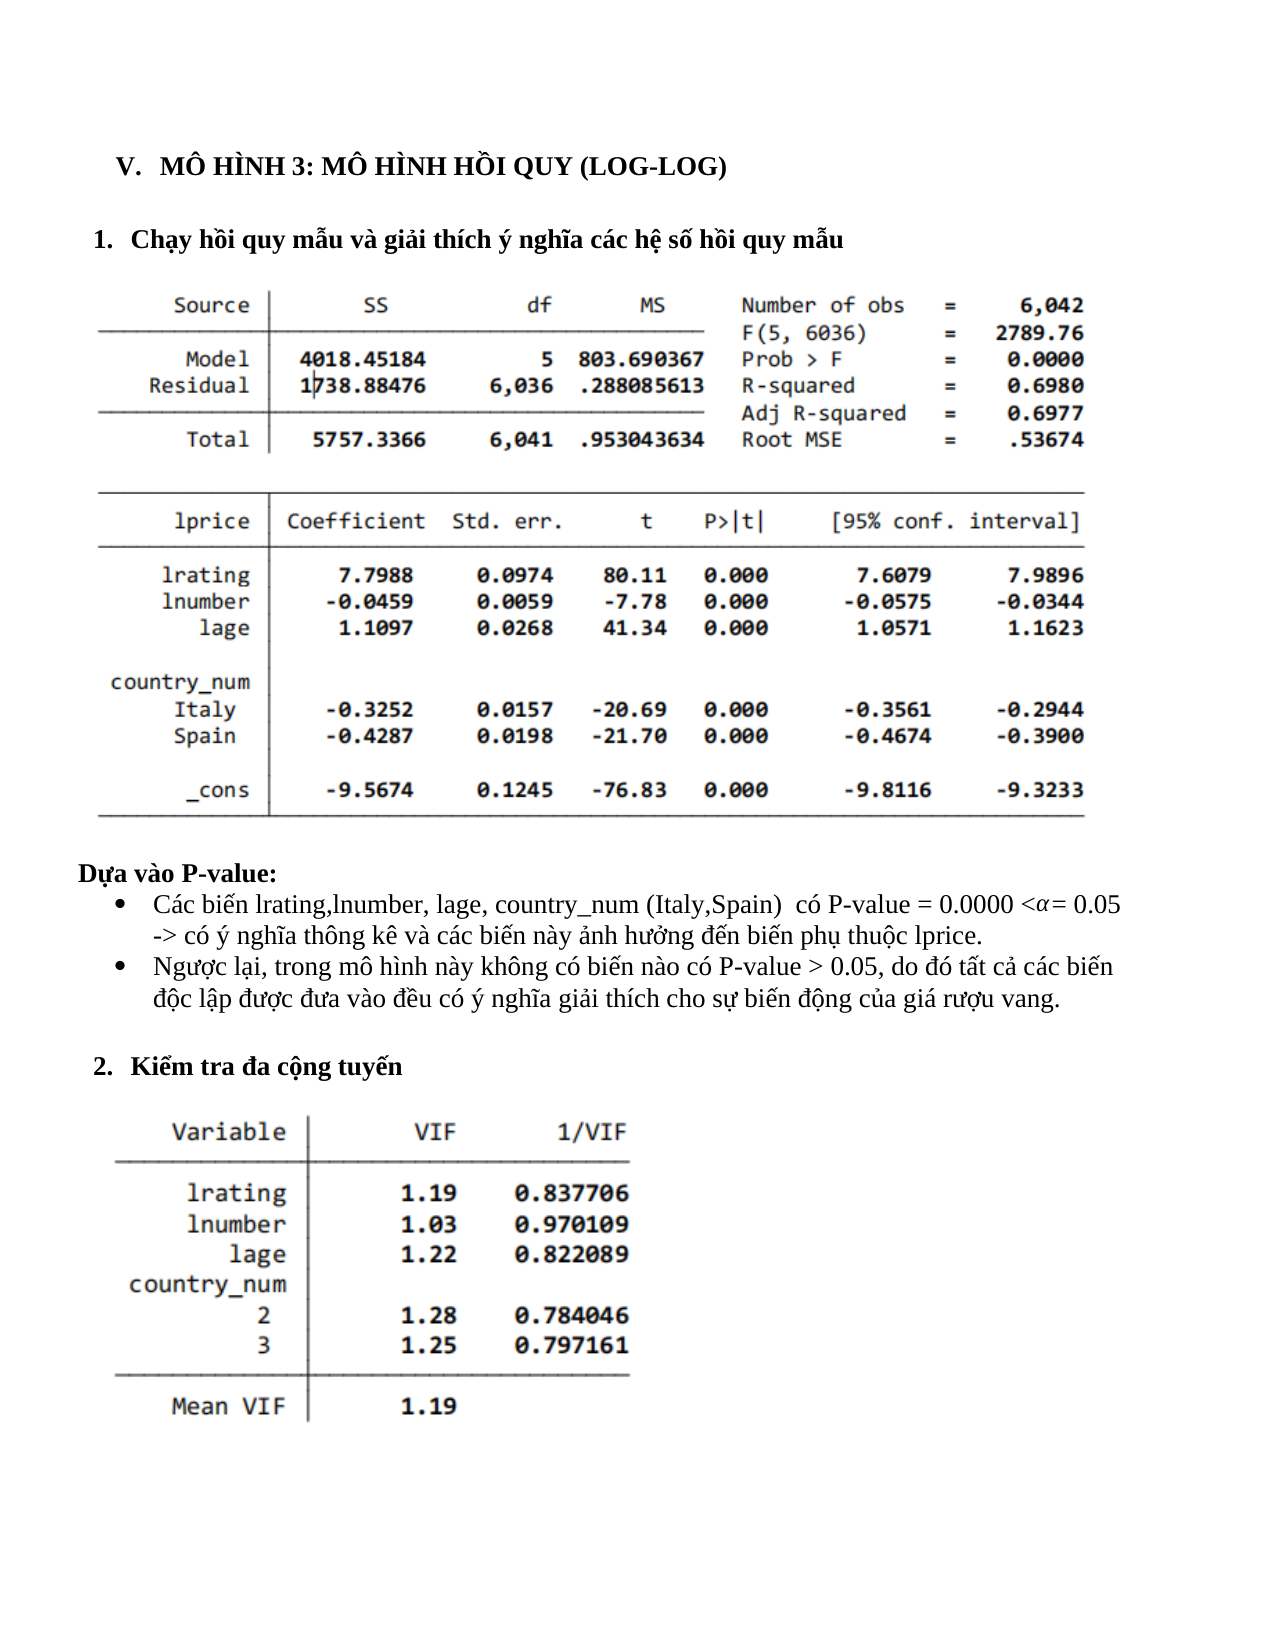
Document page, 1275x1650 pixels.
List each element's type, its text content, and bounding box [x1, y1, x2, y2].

list Các biến lrating,lnumber, lage, country_num (Italy,Spain) có P-value = 0.0000 <= 0.05 -> có ý nghĩa thông kê và các biến này ảnh hưởng đến biến phụ thuộc lprice. [115, 888, 1125, 951]
list Ngược lại, trong mô hình này không có biến nào có P-value > 0.05, do đó tất cả các biến độc lập được đưa vào đều có ý nghĩa giải thích cho sự biến động của giá rượu vang. [115, 951, 1125, 1013]
subtitle Kiểm tra đa cộng tuyến [93, 1050, 1125, 1082]
picture [77, 271, 1127, 836]
picture [77, 1098, 692, 1457]
subtitle MÔ HÌNH 3: MÔ HÌNH HỒI QUY (LOG-LOG) [115, 150, 1125, 181]
subtitle Chạy hồi quy mẫu và giải thích ý nghĩa các hệ số hồi quy mẫu [93, 223, 1125, 254]
text Dựa vào P-value: [78, 857, 1125, 888]
